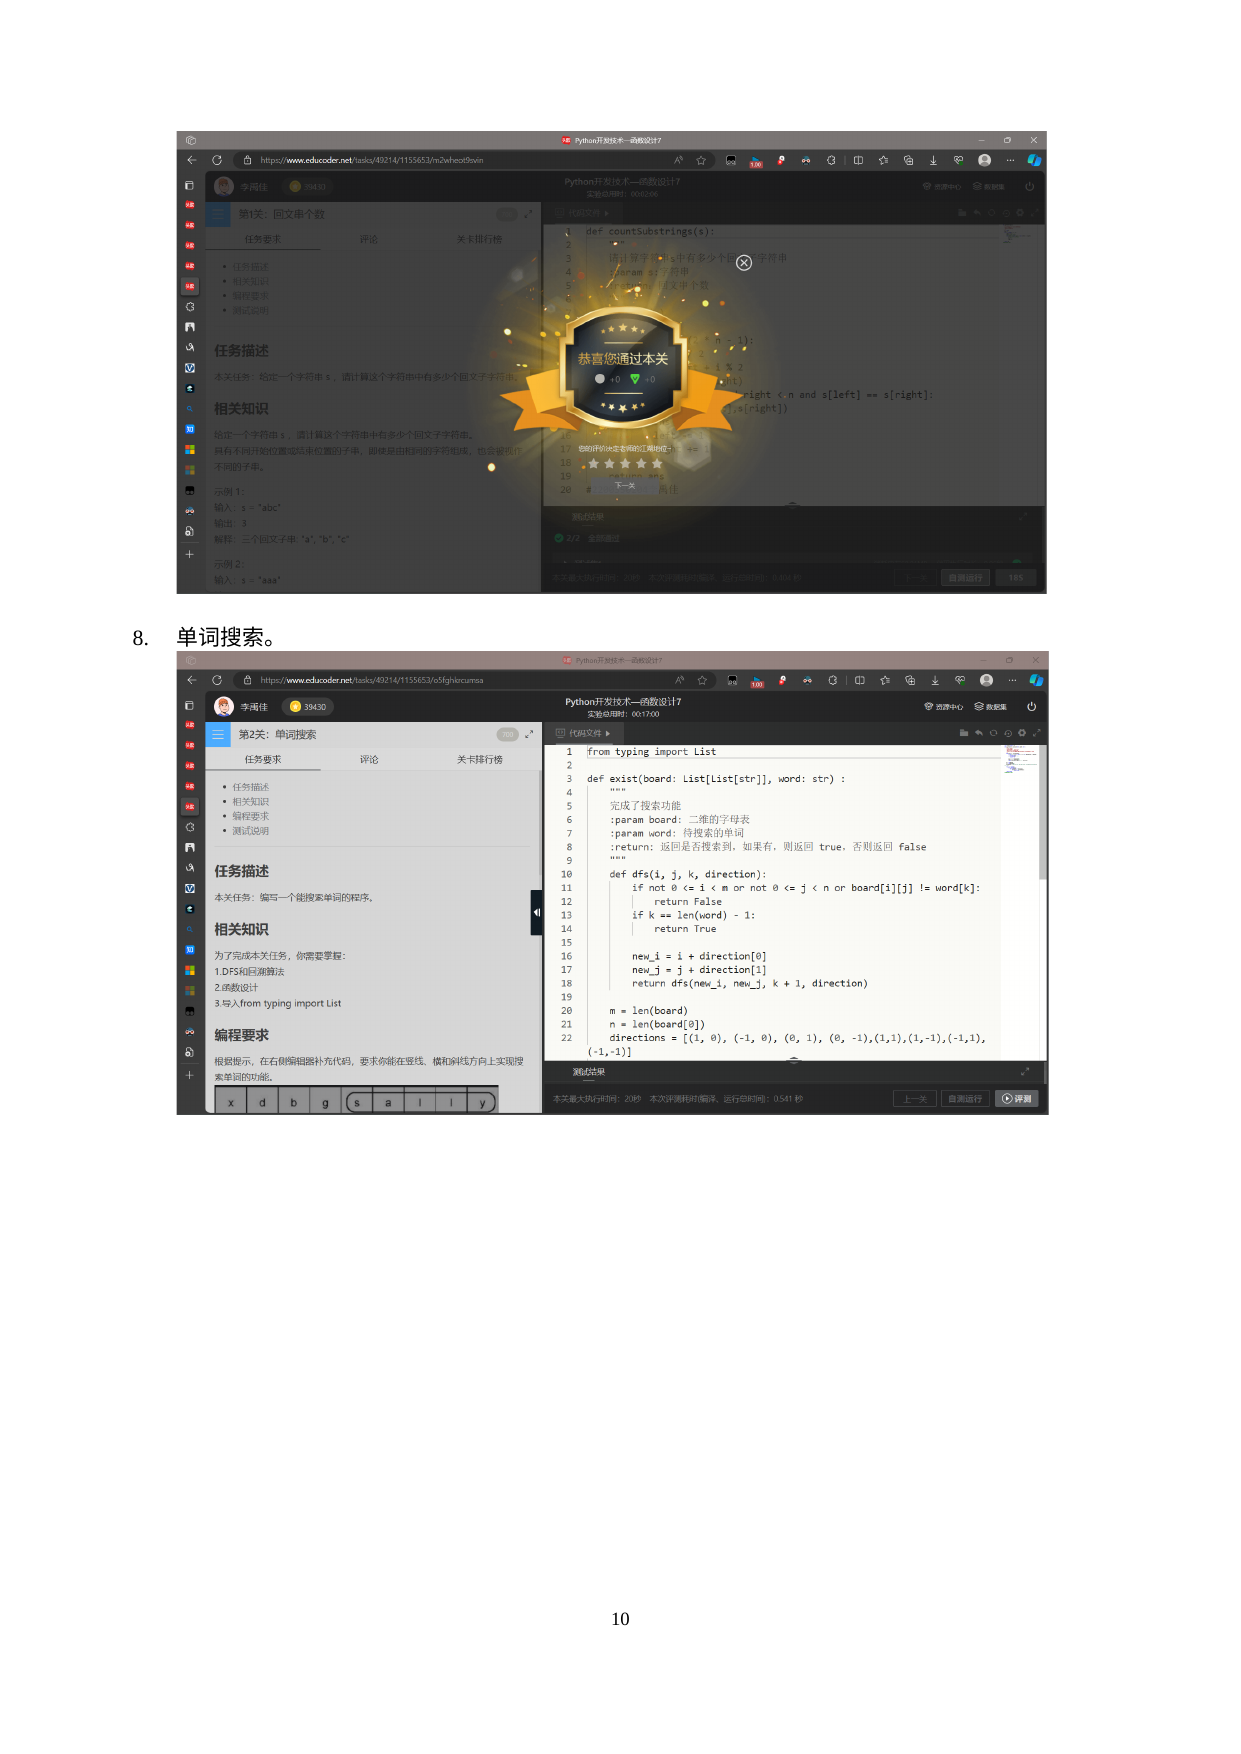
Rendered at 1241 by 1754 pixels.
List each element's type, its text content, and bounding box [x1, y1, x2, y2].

picture [176, 651, 1049, 1115]
list 单词搜索。 [132, 619, 1152, 652]
picture [176, 131, 1047, 594]
